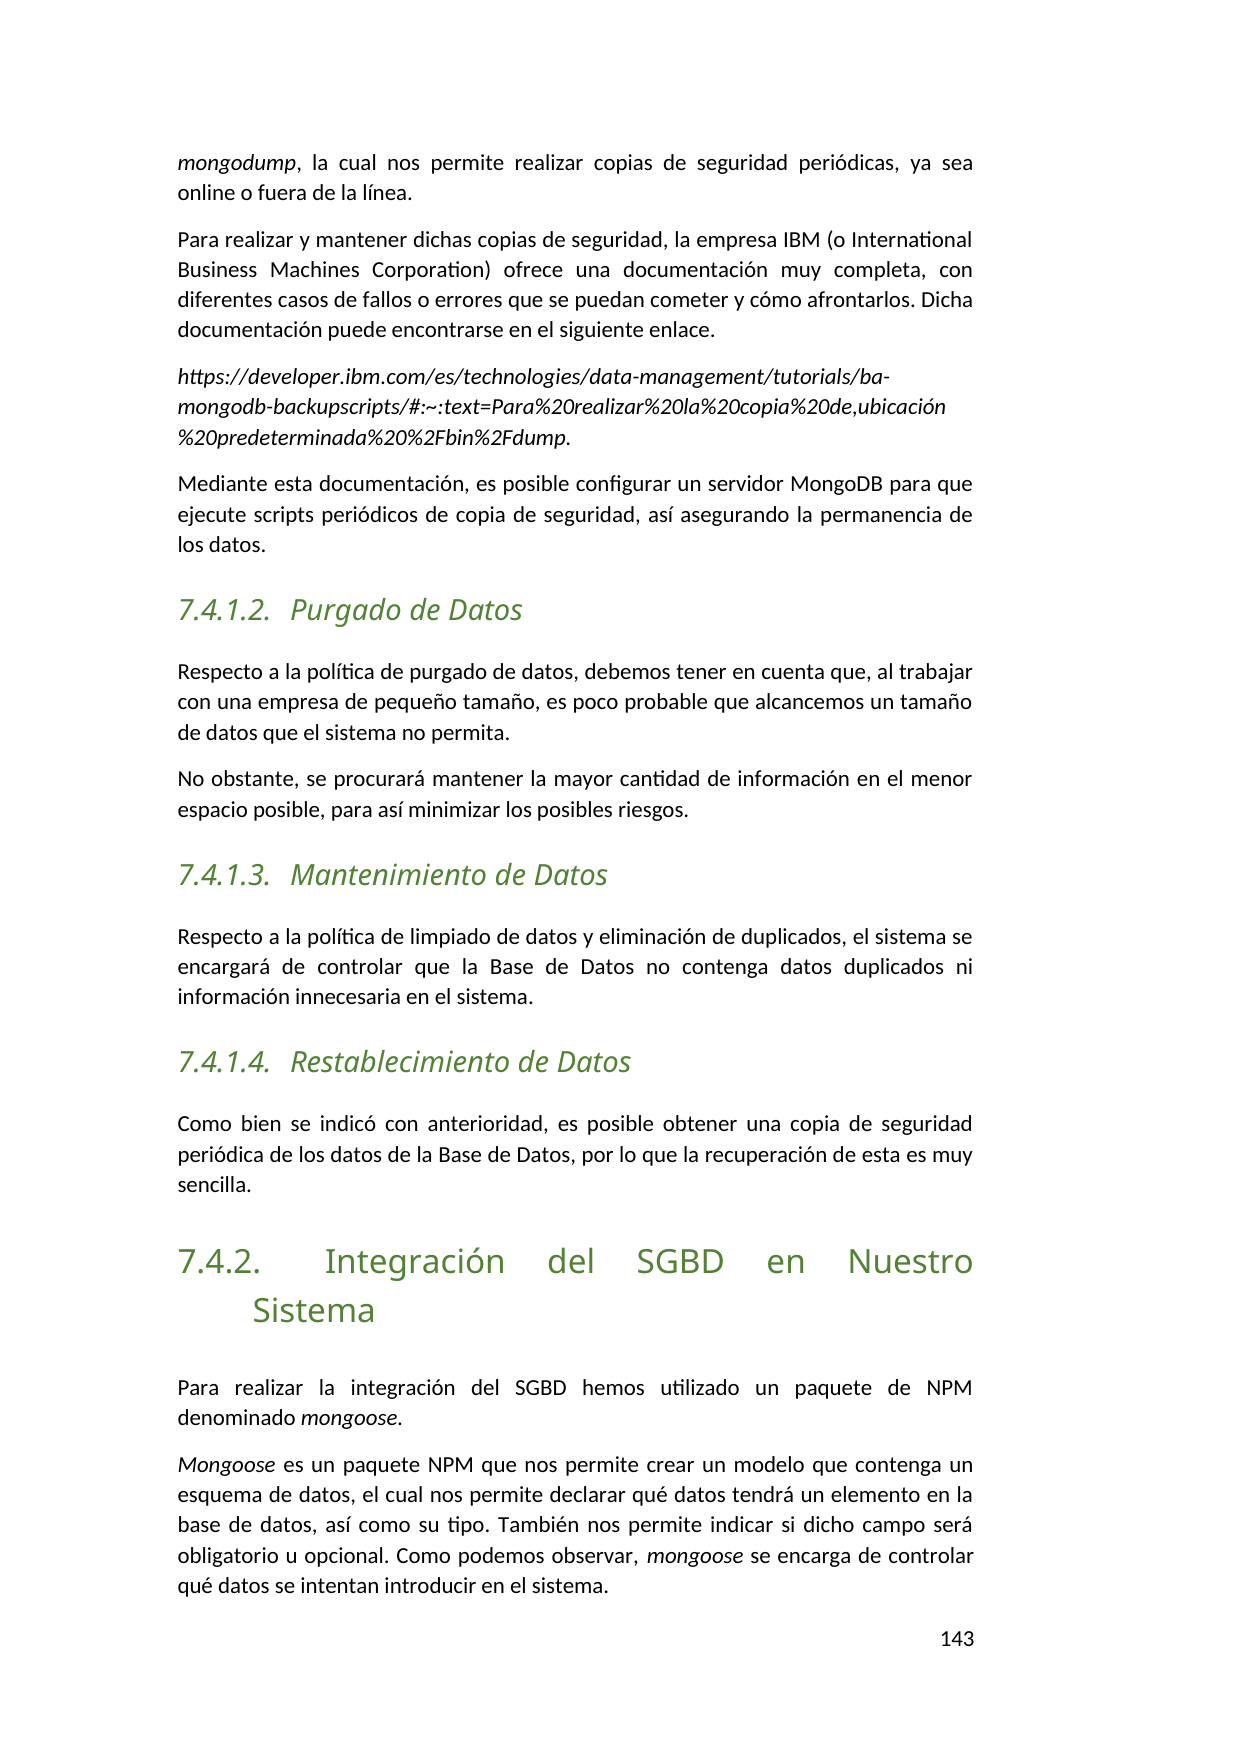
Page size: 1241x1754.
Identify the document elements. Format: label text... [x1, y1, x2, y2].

subtitle Mantenimiento de Datos [177, 854, 974, 894]
text Mediante esta documentación, es posible configurar un servidor MongoDB para que ejecute scripts periódicos de copia de seguridad, así asegurando la permanencia de los datos. [177, 469, 974, 558]
text Para realizar la integración del SGBD hemos utilizado un paquete de NPM denominado mongoose. [177, 1373, 974, 1431]
text https://developer.ibm.com/es/technologies/data-management/tutorials/ba-mongodb-backupscripts/#:~:text=Para%20realizar%20la%20copia%20de,ubicación%20predeterminada%20%2Fbin%2Fdump. [177, 362, 974, 451]
subtitle Purgado de Datos [177, 589, 974, 629]
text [177, 148, 974, 206]
text Respecto a la política de purgado de datos, debemos tener en cuenta que, al trabajar con una empresa de pequeño tamaño, es poco probable que alcancemos un tamaño de datos que el sistema no permita. [177, 657, 974, 746]
text Como bien se indicó con anterioridad, es posible obtener una copia de seguridad periódica de los datos de la Base de Datos, por lo que la recuperación de esta es muy sencilla. [177, 1109, 974, 1198]
subtitle Integración del SGBD en Nuestro Sistema [177, 1238, 974, 1332]
text No obstante, se procurará mantener la mayor cantidad de información en el menor espacio posible, para así minimizar los posibles riesgos. [177, 764, 974, 823]
subtitle Restablecimiento de Datos [177, 1042, 974, 1081]
text Respecto a la política de limpiado de datos y eliminación de duplicados, el sistema se encargará de controlar que la Base de Datos no contenga datos duplicados ni información innecesaria en el sistema. [177, 922, 974, 1010]
text Mongoose es un paquete NPM que nos permite crear un modelo que contenga un esquema de datos, el cual nos permite declarar qué datos tendrá un elemento en la base de datos, así como su tipo. También nos permite indicar si dicho campo será obligatorio u opcional. Como podemos observar, mongoose se encarga de controlar qué datos se intentan introducir en el sistema. [177, 1450, 974, 1599]
text Para realizar y mantener dichas copias de seguridad, la empresa IBM (o International Business Machines Corporation) ofrece una documentación muy completa, con diferentes casos de fallos o errores que se puedan cometer y cómo afrontarlos. Dicha documentación puede encontrarse en el siguiente enlace. [177, 225, 974, 343]
